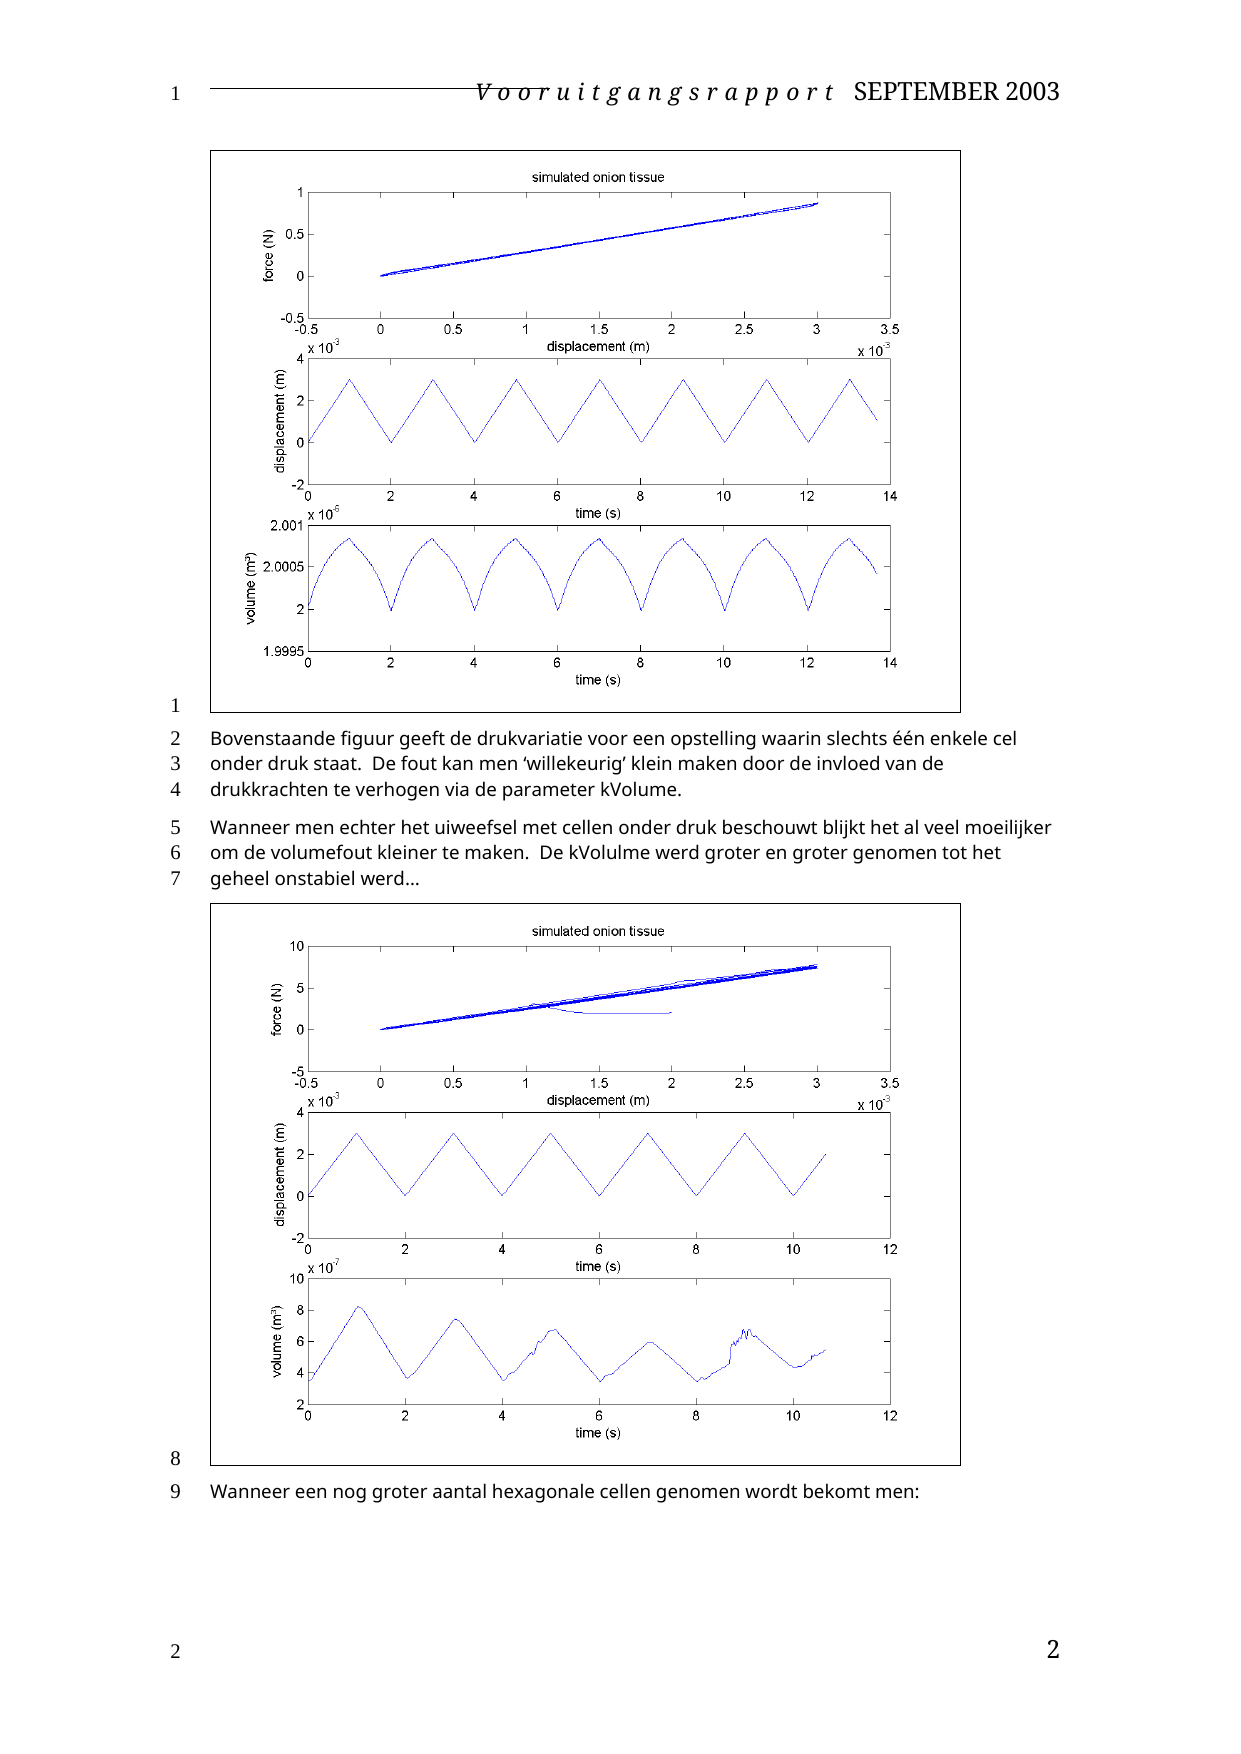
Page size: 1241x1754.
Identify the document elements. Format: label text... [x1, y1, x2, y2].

text Bovenstaande figuur geeft de drukvariatie voor een opstelling waarin slechts één enkele cel onder druk staat. De fout kan men ‘willekeurig’ klein maken door de invloed van de drukkrachten te verhogen via de parameter kVolume. [210, 725, 1060, 802]
text Wanneer men echter het uiweefsel met cellen onder druk beschouwt blijkt het al veel moeilijker om de volumefout kleiner te maken. De kVolulme werd groter en groter genomen tot het geheel onstabiel werd… [210, 814, 1060, 891]
picture [211, 904, 960, 1465]
picture [211, 151, 960, 712]
text Wanneer een nog groter aantal hexagonale cellen genomen wordt bekomt men: [210, 1478, 1060, 1504]
